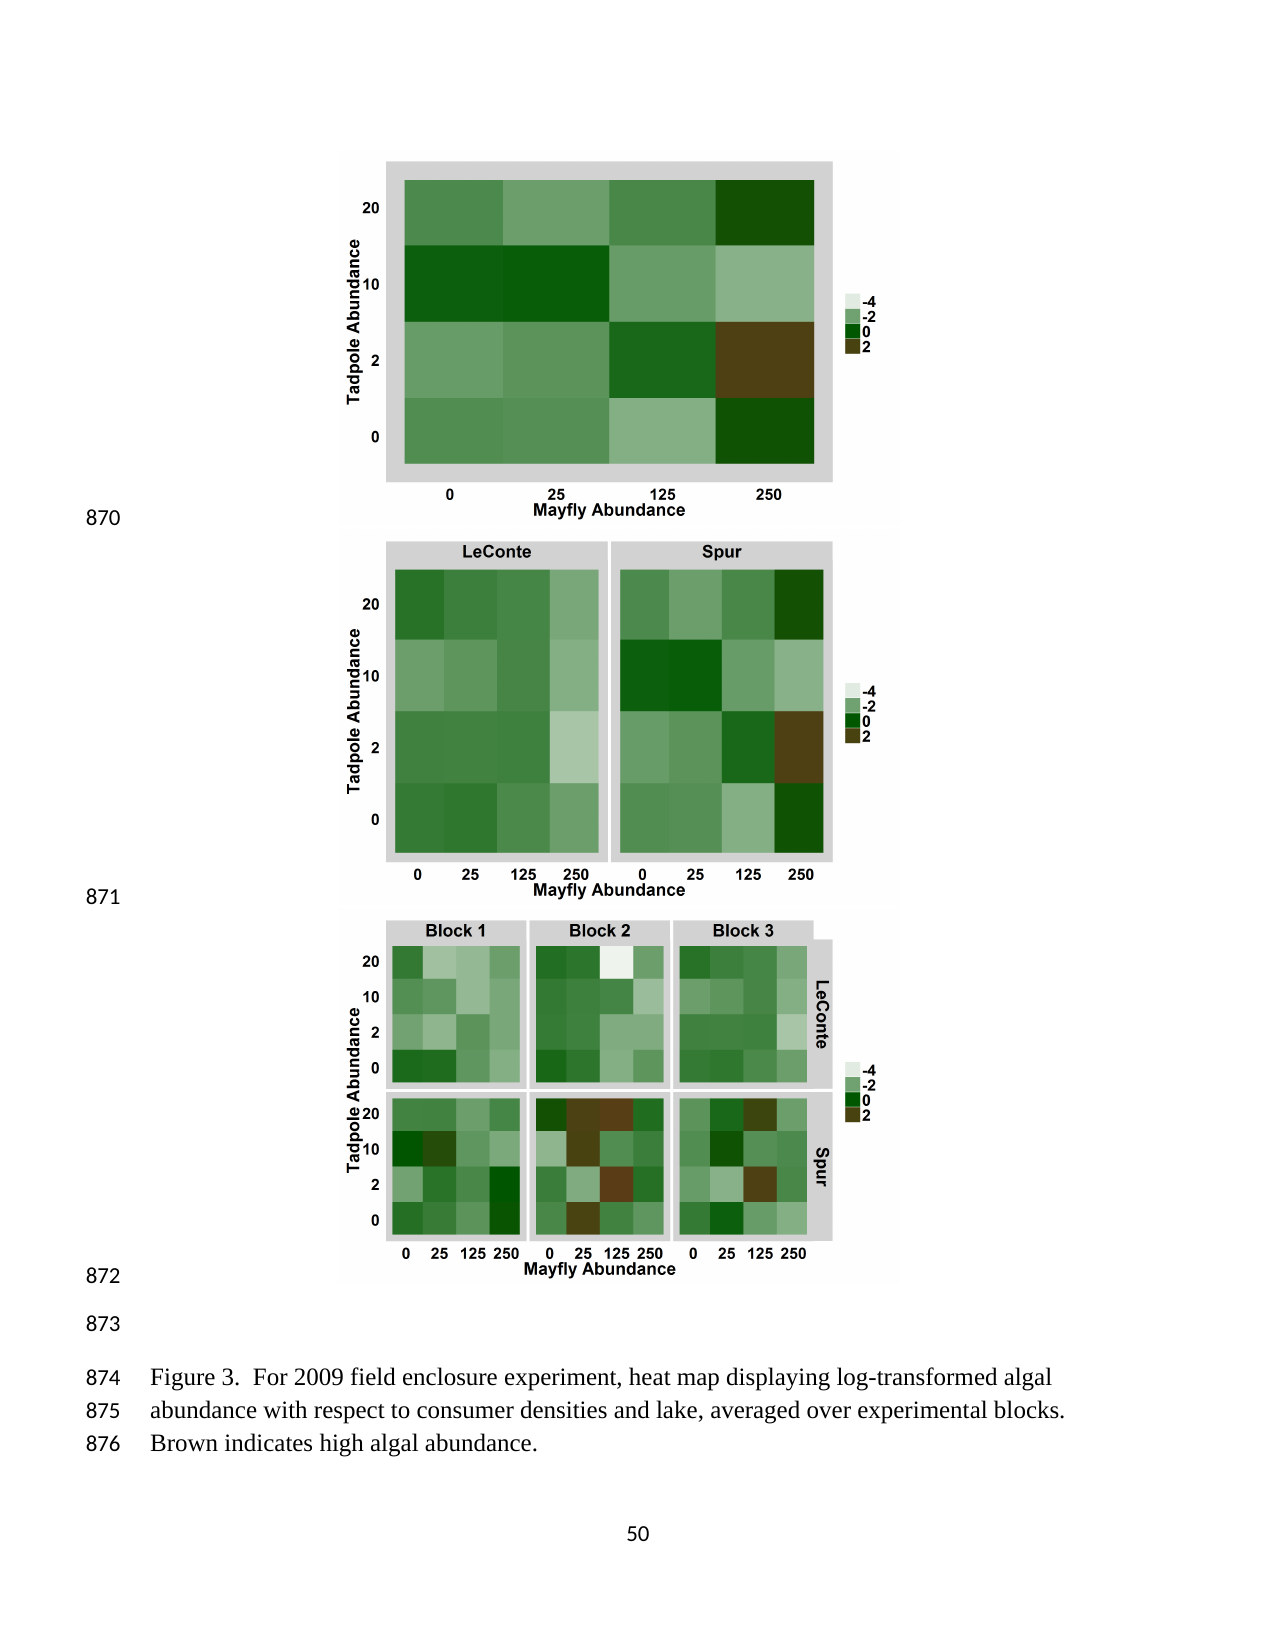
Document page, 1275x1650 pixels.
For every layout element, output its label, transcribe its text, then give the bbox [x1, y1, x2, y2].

text Figure 3. For 2009 field enclosure experiment, heat map displaying log-transformed algal abundance with respect to consumer densities and lake, averaged over experimental blocks. Brown indicates high algal abundance. [150, 1362, 1087, 1457]
picture [337, 908, 901, 1284]
picture [337, 529, 901, 905]
picture [337, 150, 901, 525]
